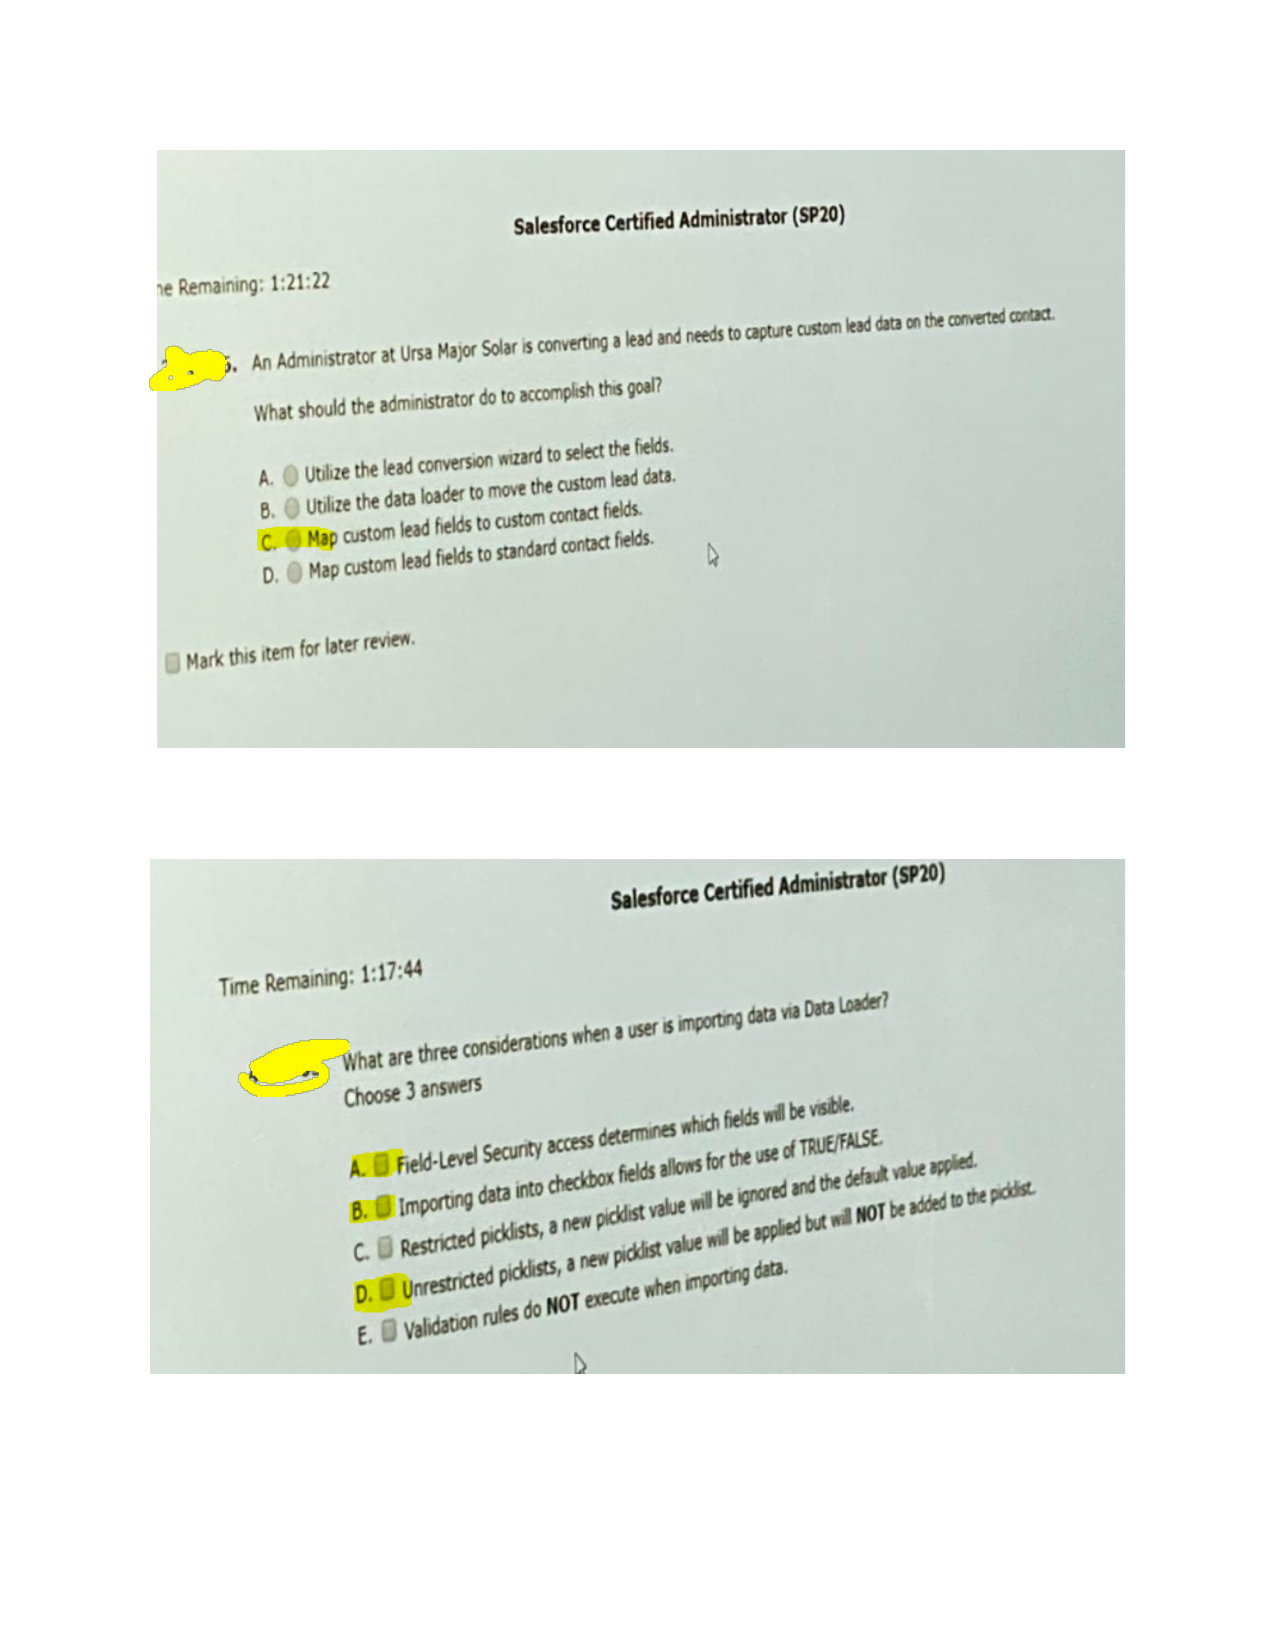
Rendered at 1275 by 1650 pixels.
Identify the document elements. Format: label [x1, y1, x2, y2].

picture [150, 859, 1125, 1374]
picture [148, 150, 1125, 748]
